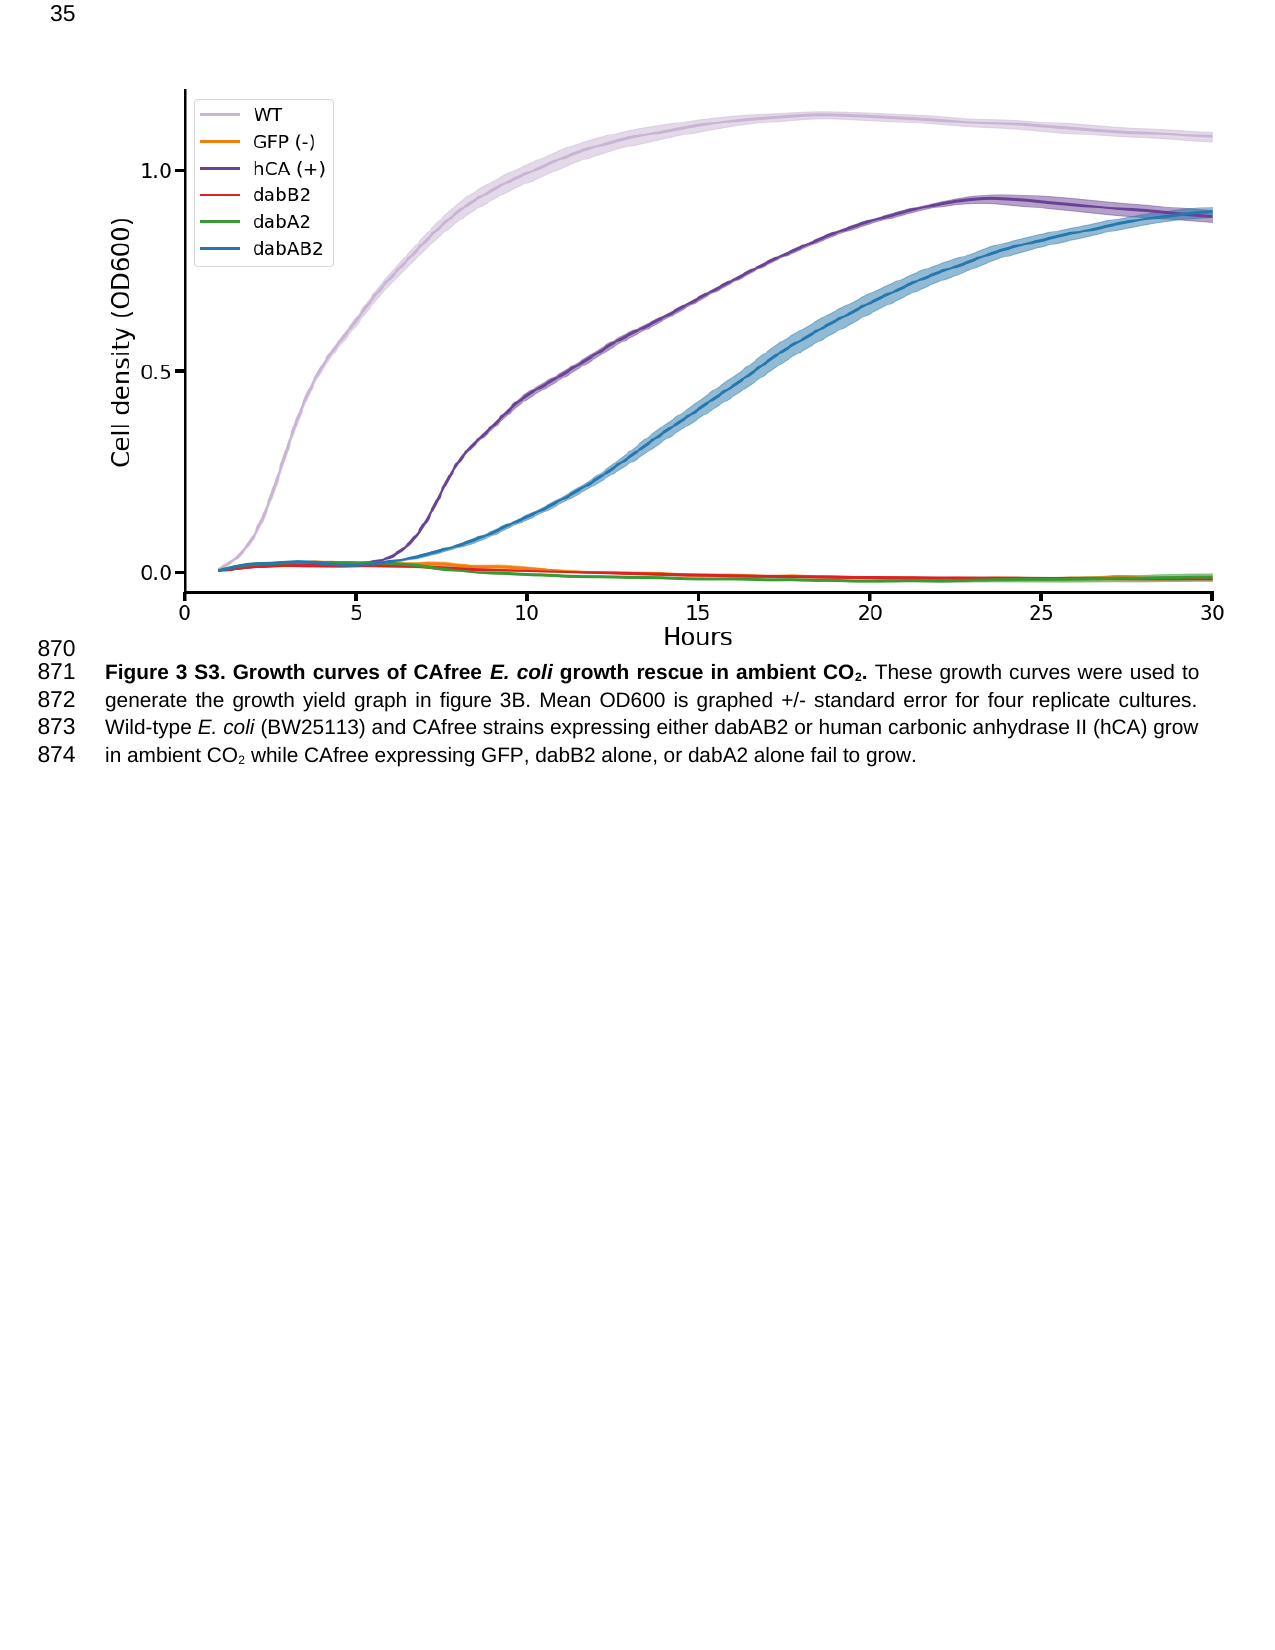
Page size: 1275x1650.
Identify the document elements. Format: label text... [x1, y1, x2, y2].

picture [105, 75, 1230, 657]
text Figure 3 S3. Growth curves of CAfree E. coli growth rescue in ambient CO2. These growth curves were used to generate the growth yield graph in figure 3B. Mean OD600 is graphed +/- standard error for four replicate cultures. Wild-type E. coli (BW25113) and CAfree strains expressing either dabAB2 or human carbonic anhydrase II (hCA) grow in ambient CO2 while CAfree expressing GFP, dabB2 alone, or dabA2 alone fail to grow. [105, 660, 1200, 767]
